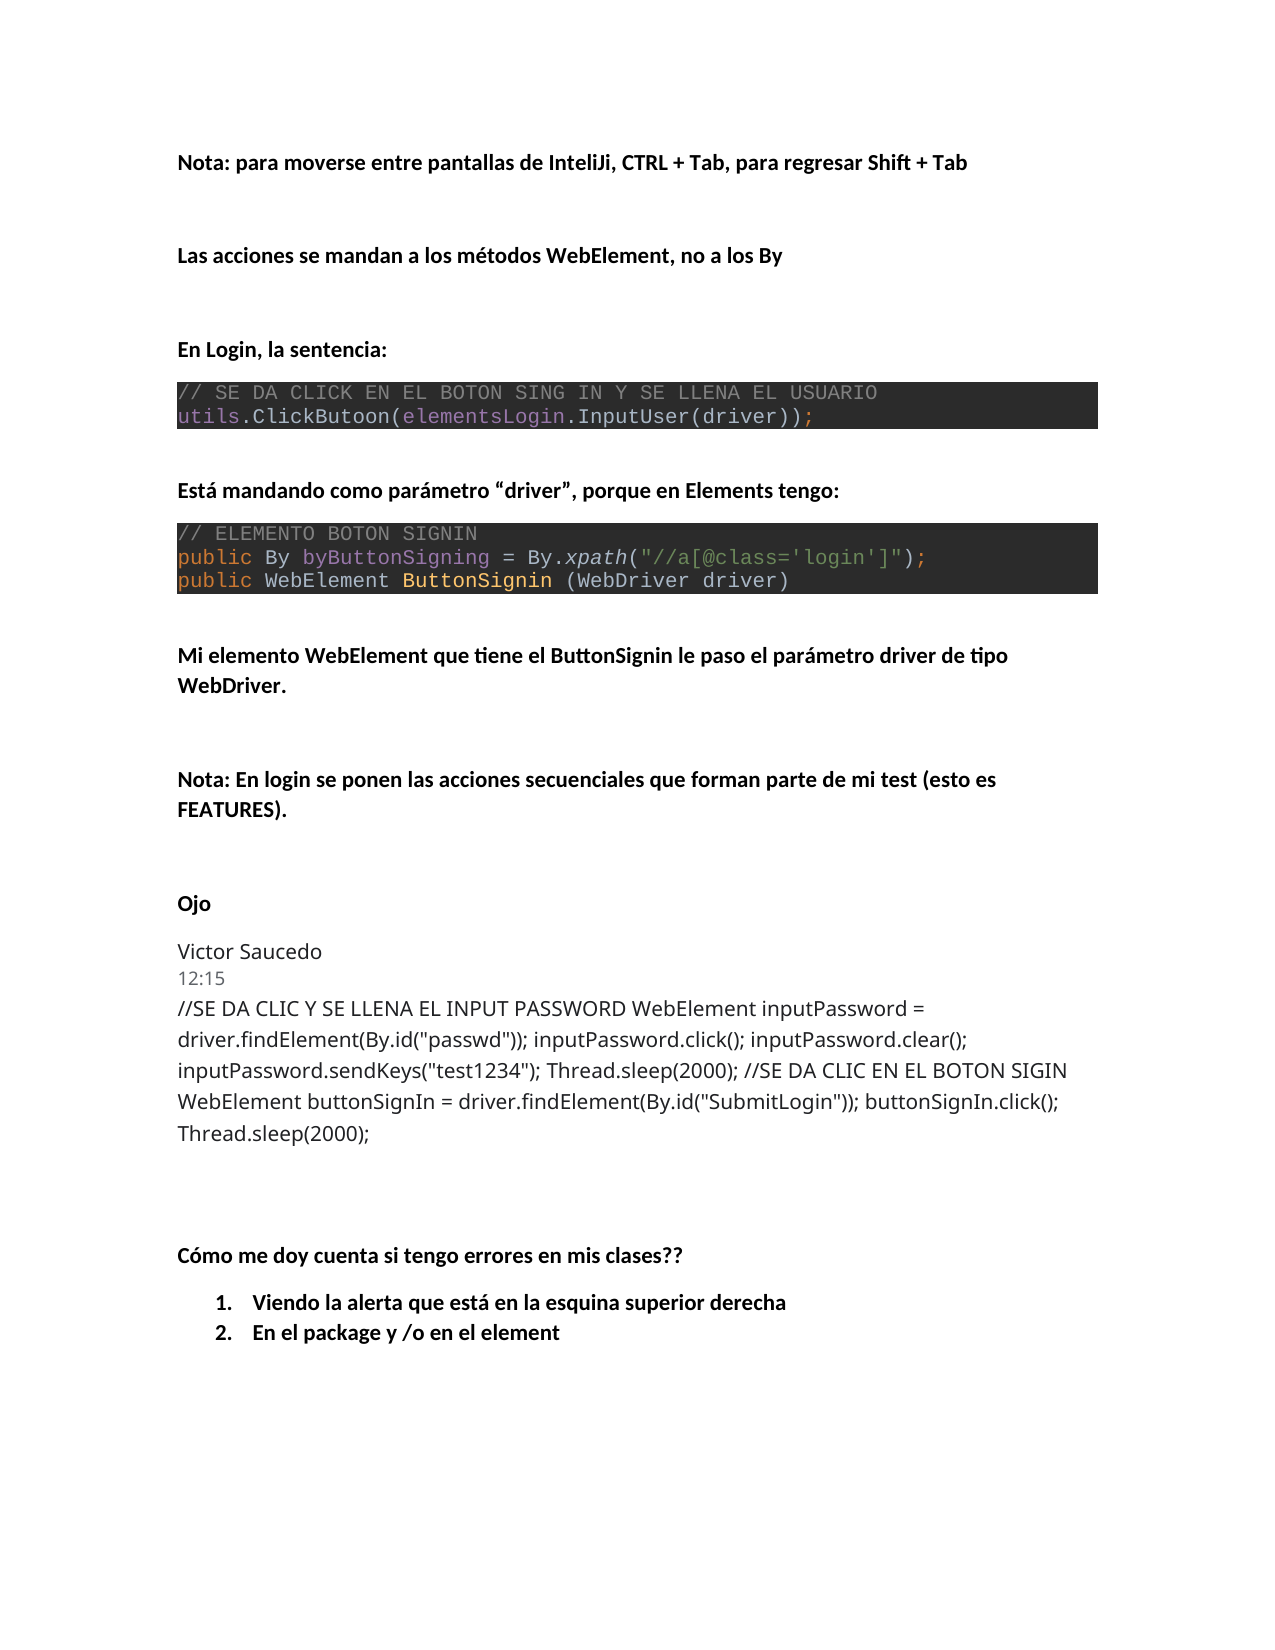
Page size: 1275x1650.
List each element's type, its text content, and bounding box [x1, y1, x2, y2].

text Las acciones se mandan a los métodos WebElement, no a los By [177, 241, 1098, 269]
text 12:15 [177, 965, 1098, 991]
text Victor Saucedo [177, 936, 1098, 965]
list En el package y /o en el element [215, 1318, 1098, 1346]
text Cómo me doy cuenta si tengo errores en mis clases?? [177, 1241, 1098, 1269]
text En Login, la sentencia: [177, 335, 1098, 363]
text //SE DA CLIC Y SE LLENA EL INPUT PASSWORD WebElement inputPassword = driver.findElement(By.id("passwd")); inputPassword.click(); inputPassword.clear(); inputPassword.sendKeys("test1234"); Thread.sleep(2000); //SE DA CLIC EN EL BOTON SIGIN WebElement buttonSignIn = driver.findElement(By.id("SubmitLogin")); buttonSignIn.click(); Thread.sleep(2000); [177, 991, 1098, 1147]
text // ELEMENTO BOTON SIGNIN public By byButtonSigning = By.xpath("//a[@class='login']"); public WebElement ButtonSignin (WebDriver driver) [177, 523, 1098, 594]
text Mi elemento WebElement que tiene el ButtonSignin le paso el parámetro driver de tipo WebDriver. [177, 641, 1098, 699]
text Nota: para moverse entre pantallas de InteliJi, CTRL + Tab, para regresar Shift + Tab [177, 148, 1098, 176]
text Ojo [177, 889, 1098, 917]
text // SE DA CLICK EN EL BOTON SING IN Y SE LLENA EL USUARIO utils.ClickButoon(elementsLogin.InputUser(driver)); [177, 382, 1098, 429]
list Viendo la alerta que está en la esquina superior derecha [215, 1288, 1098, 1316]
text Nota: En login se ponen las acciones secuenciales que forman parte de mi test (esto es FEATURES). [177, 765, 1098, 823]
text Está mandando como parámetro “driver”, porque en Elements tengo: [177, 476, 1098, 504]
